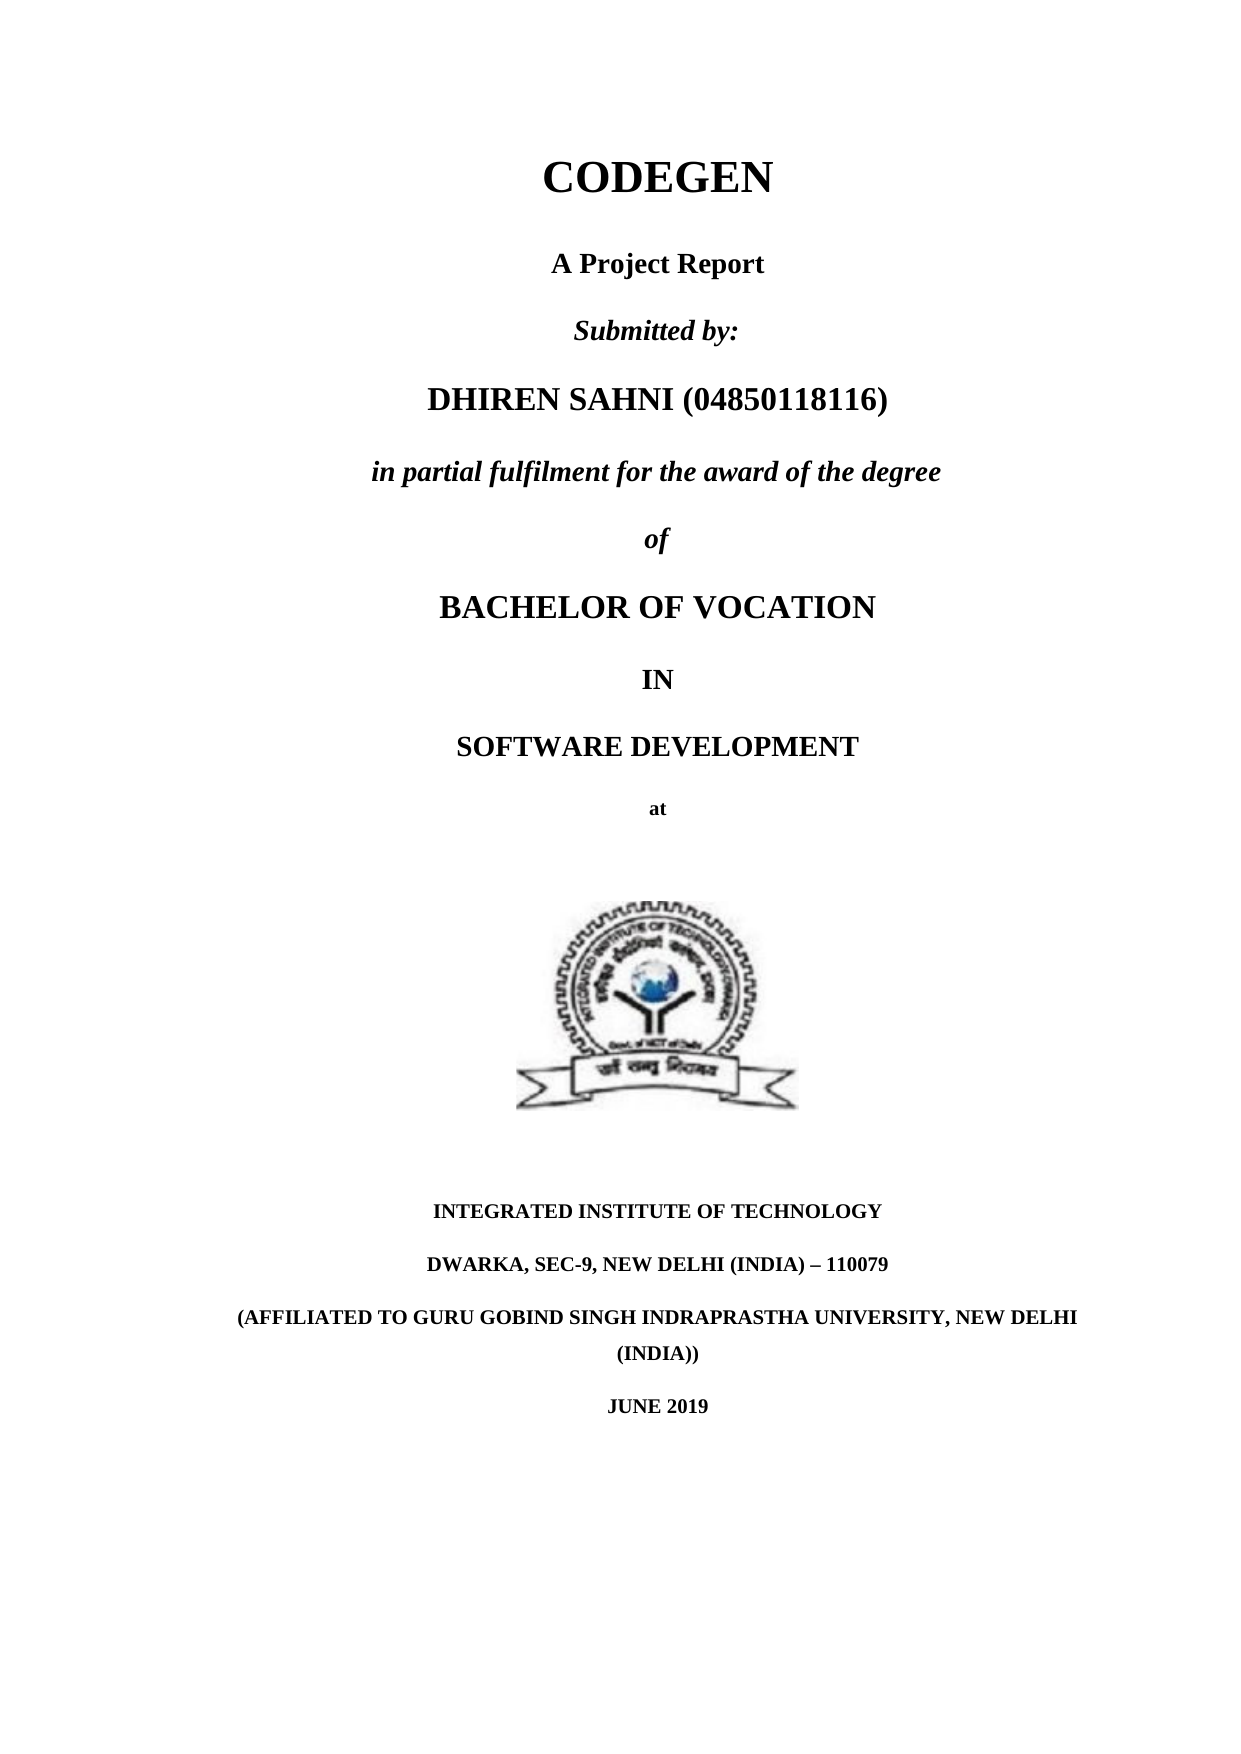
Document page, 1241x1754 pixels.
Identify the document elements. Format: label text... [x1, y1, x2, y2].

text JUNE 2019 [225, 1393, 1090, 1418]
picture [516, 901, 799, 1111]
text DHIREN SAHNI (04850118116) [225, 380, 1090, 418]
text (AFFILIATED TO GURU GOBIND SINGH INDRAPRASTHA UNIVERSITY, NEW DELHI (INDIA)) [225, 1305, 1090, 1365]
text DWARKA, SEC-9, NEW DELHI (INDIA) – 110079 [225, 1252, 1090, 1276]
text Submitted by: [225, 313, 1090, 346]
text BACHELOR OF VOCATION [225, 588, 1090, 626]
text SOFTWARE DEVELOPMENT [225, 729, 1090, 762]
text CODEGEN [225, 150, 1090, 203]
text of [225, 521, 1090, 554]
text A Project Report [225, 246, 1090, 279]
text at [225, 796, 1090, 820]
text in partial fulfilment for the award of the degree [225, 454, 1090, 487]
text IN [225, 662, 1090, 696]
text INTEGRATED INSTITUTE OF TECHNOLOGY [225, 1199, 1090, 1223]
